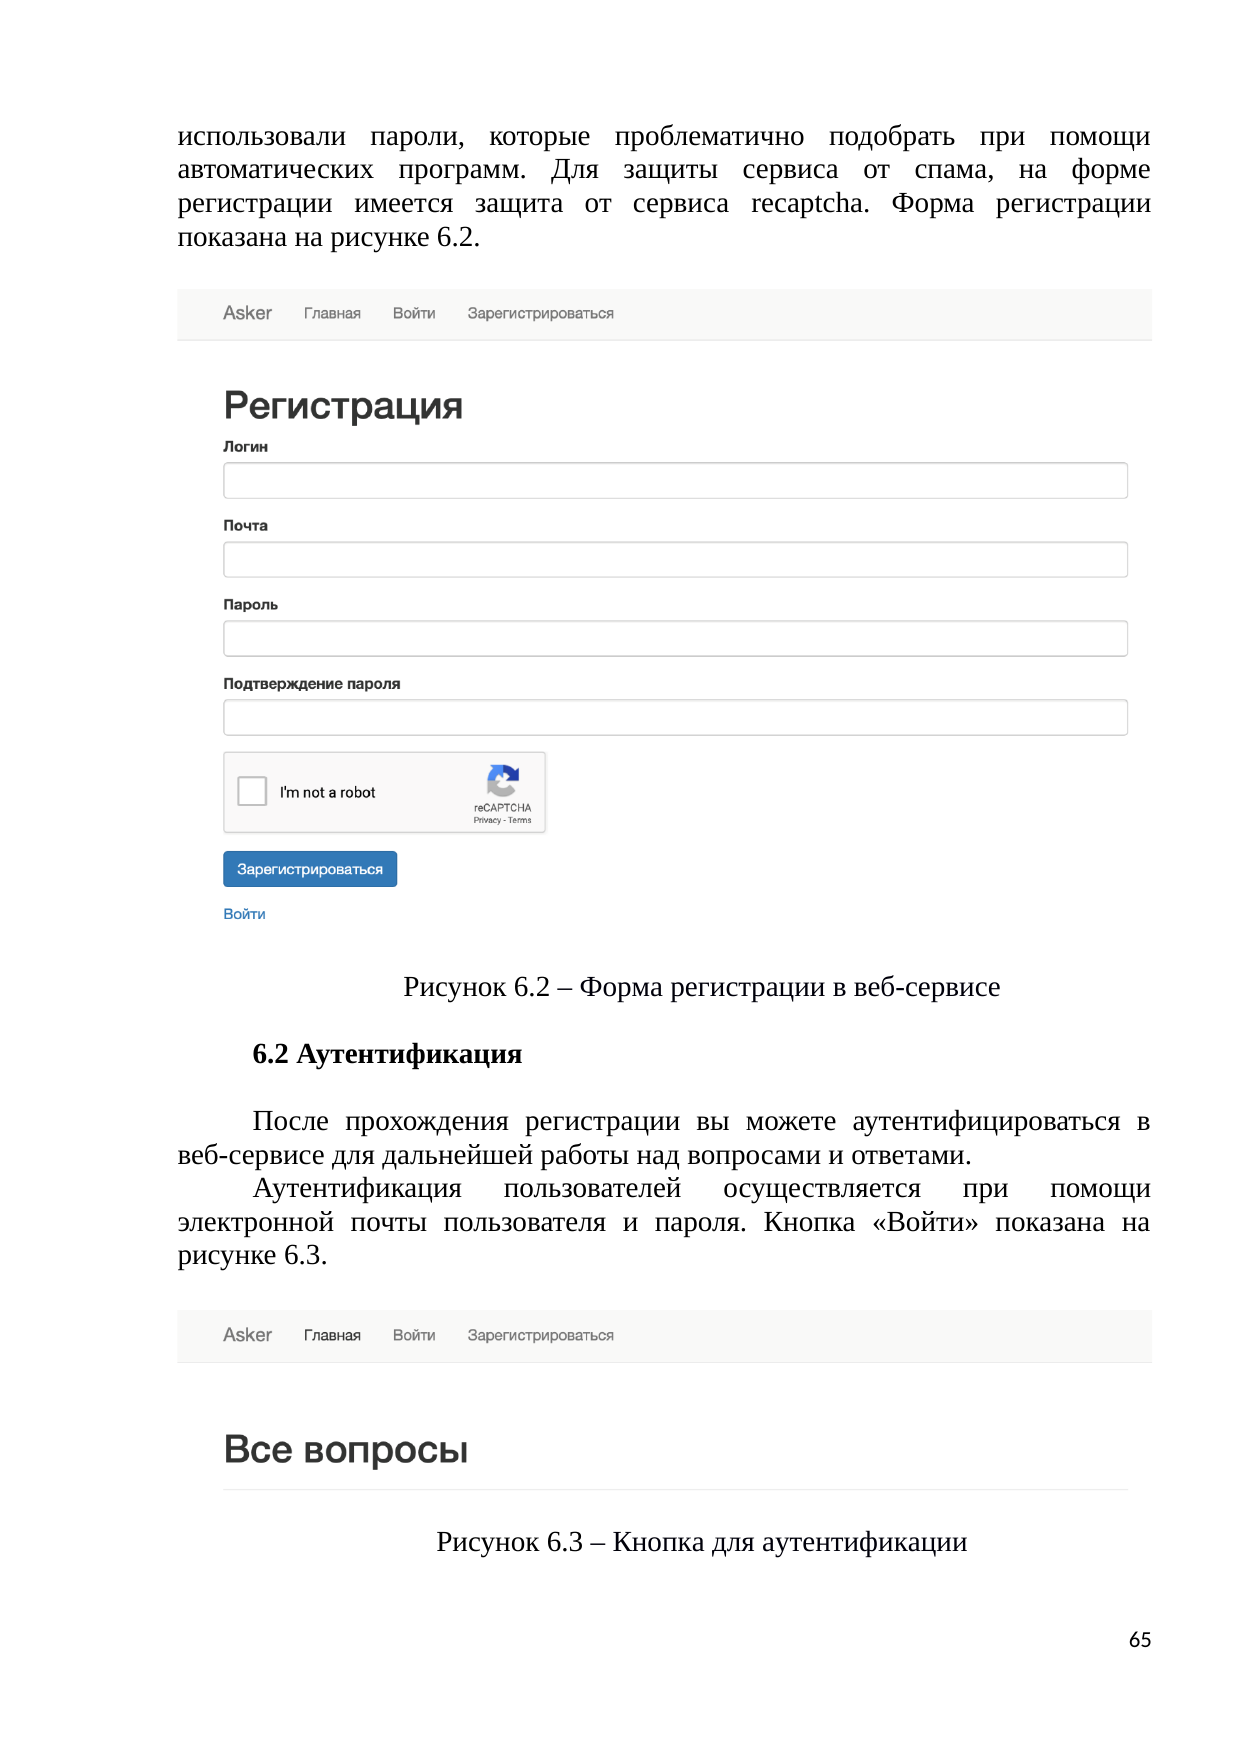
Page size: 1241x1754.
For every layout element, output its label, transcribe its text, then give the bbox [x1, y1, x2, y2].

text Рисунок 6.2 – Форма регистрации в веб-сервисе [177, 969, 1152, 1003]
subtitle 6.2 Аутентификация [177, 1036, 1152, 1070]
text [177, 118, 1152, 252]
text Рисунок 6.3 – Кнопка для аутентификации [177, 1524, 1152, 1558]
text Аутентификация пользователей осуществляется при помощи электронной почты пользователя и пароля. Кнопка «‎Войти» показана на рисунке 6.3. [177, 1170, 1152, 1271]
picture [177, 289, 1153, 936]
text После прохождения регистрации вы можете аутентифицироваться в веб-сервисе для дальнейшей работы над вопросами и ответами. [177, 1103, 1152, 1170]
picture [177, 1310, 1153, 1491]
